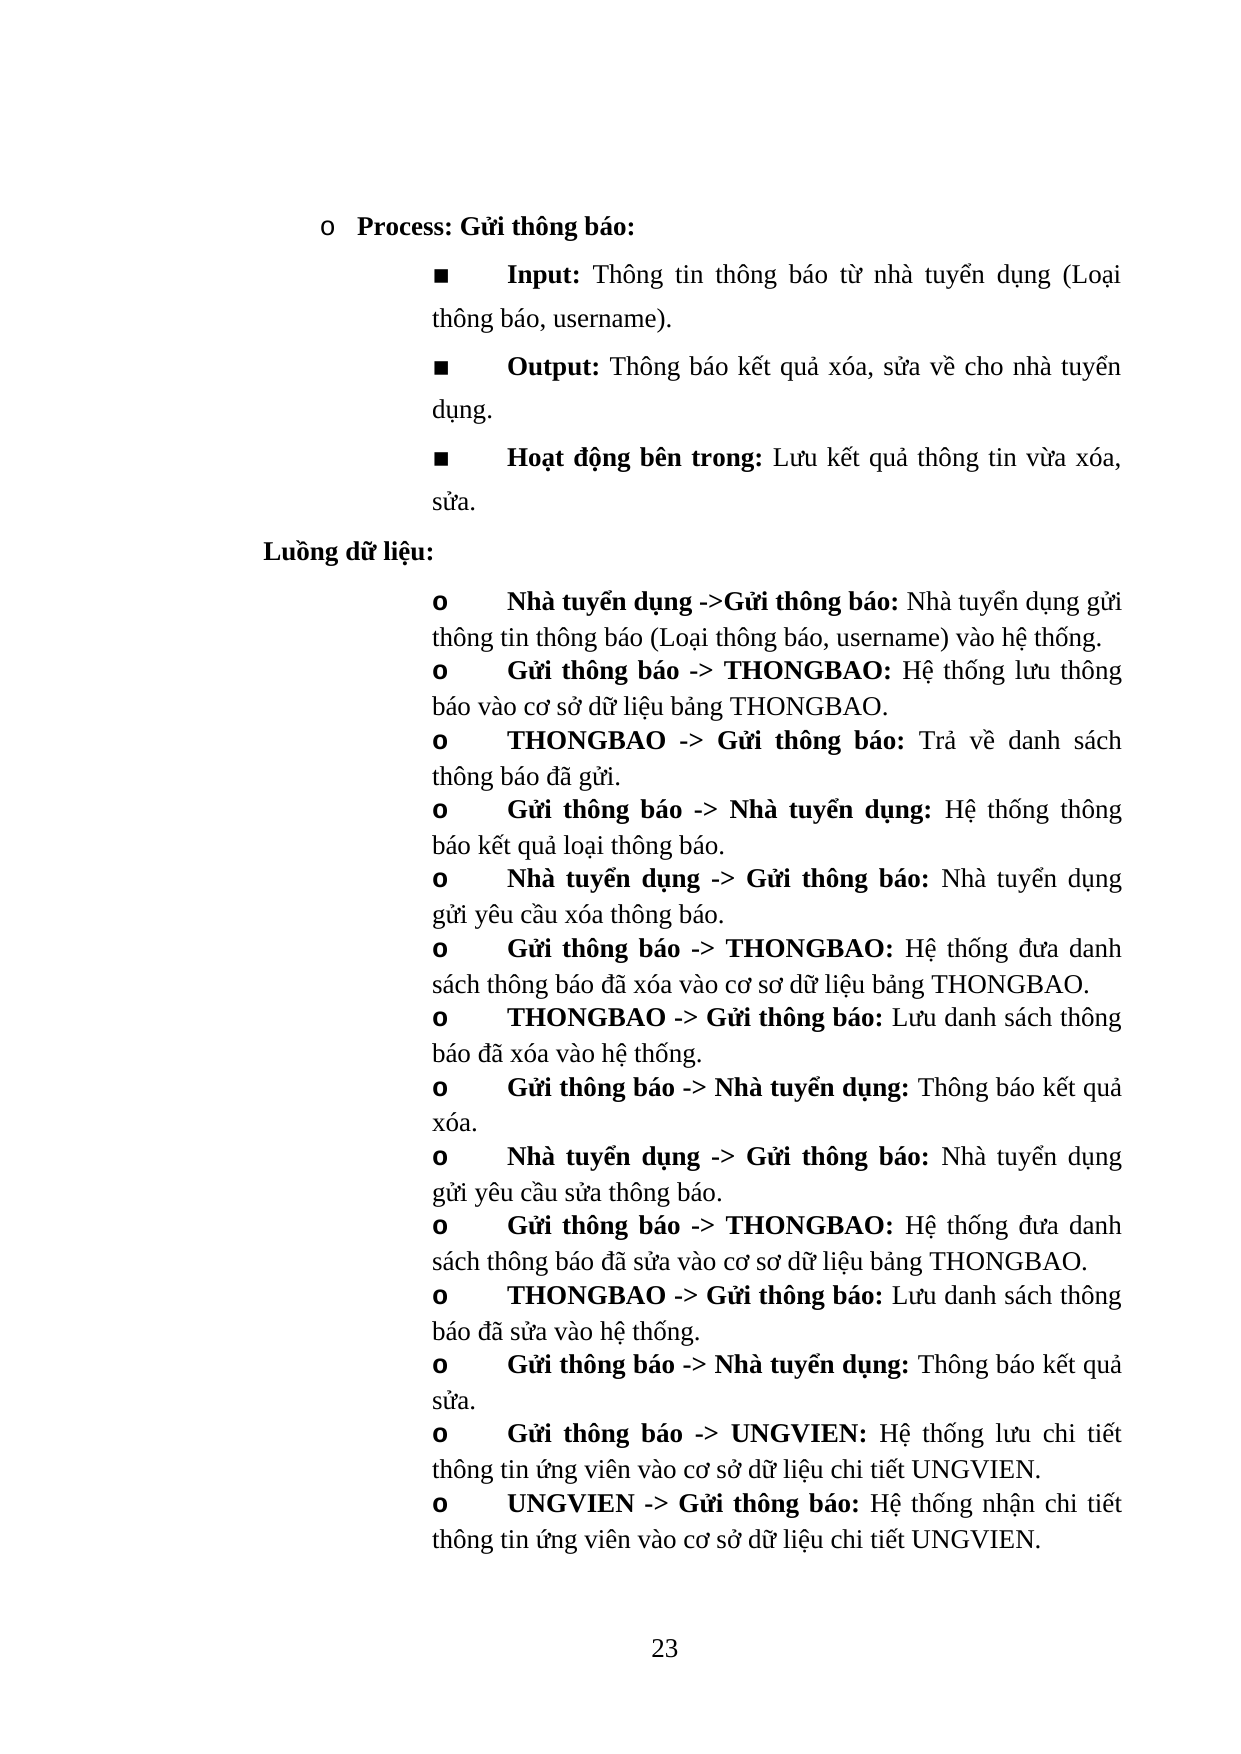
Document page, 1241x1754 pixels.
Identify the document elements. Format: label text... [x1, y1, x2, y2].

list Nhà tuyển dụng -> Gửi thông báo: Nhà tuyển dụng gửi yêu cầu xóa thông báo. [432, 863, 1122, 929]
list UNGVIEN -> Gửi thông báo: Hệ thống nhận chi tiết thông tin ứng viên vào cơ sở dữ liệu chi tiết UNGVIEN. [432, 1487, 1122, 1554]
list Gửi thông báo -> Nhà tuyển dụng: Thông báo kết quả xóa. [432, 1071, 1122, 1138]
list Nhà tuyển dụng -> Gửi thông báo: Nhà tuyển dụng gửi yêu cầu sửa thông báo. [432, 1140, 1122, 1207]
list THONGBAO -> Gửi thông báo: Lưu danh sách thông báo đã sửa vào hệ thống. [432, 1279, 1122, 1346]
list Process: Gửi thông báo: [319, 210, 1122, 244]
list Gửi thông báo -> Nhà tuyển dụng: Thông báo kết quả sửa. [432, 1348, 1122, 1415]
list Gửi thông báo -> THONGBAO: Hệ thống đưa danh sách thông báo đã sửa vào cơ sơ dữ liệu bảng THONGBAO. [432, 1209, 1122, 1276]
list Gửi thông báo -> UNGVIEN: Hệ thống lưu chi tiết thông tin ứng viên vào cơ sở dữ liệu chi tiết UNGVIEN. [432, 1418, 1122, 1484]
list Input: Thông tin thông báo từ nhà tuyển dụng (Loại thông báo, username). [432, 244, 1122, 333]
list Output: Thông báo kết quả xóa, sửa về cho nhà tuyển dụng. [432, 335, 1122, 424]
list Gửi thông báo -> THONGBAO: Hệ thống lưu thông báo vào cơ sở dữ liệu bảng THONGBAO. [432, 654, 1122, 721]
list Gửi thông báo -> THONGBAO: Hệ thống đưa danh sách thông báo đã xóa vào cơ sơ dữ liệu bảng THONGBAO. [432, 932, 1122, 999]
list Gửi thông báo -> Nhà tuyển dụng: Hệ thống thông báo kết quả loại thông báo. [432, 793, 1122, 860]
text Luồng dữ liệu: [207, 535, 1122, 566]
list Nhà tuyển dụng ->Gửi thông báo: Nhà tuyển dụng gửi thông tin thông báo (Loại thông báo, username) vào hệ thống. [432, 585, 1122, 652]
list THONGBAO -> Gửi thông báo: Lưu danh sách thông báo đã xóa vào hệ thống. [432, 1001, 1122, 1068]
list Hoạt động bên trong: Lưu kết quả thông tin vừa xóa, sửa. [432, 427, 1122, 516]
list THONGBAO -> Gửi thông báo: Trả về danh sách thông báo đã gửi. [432, 724, 1122, 791]
